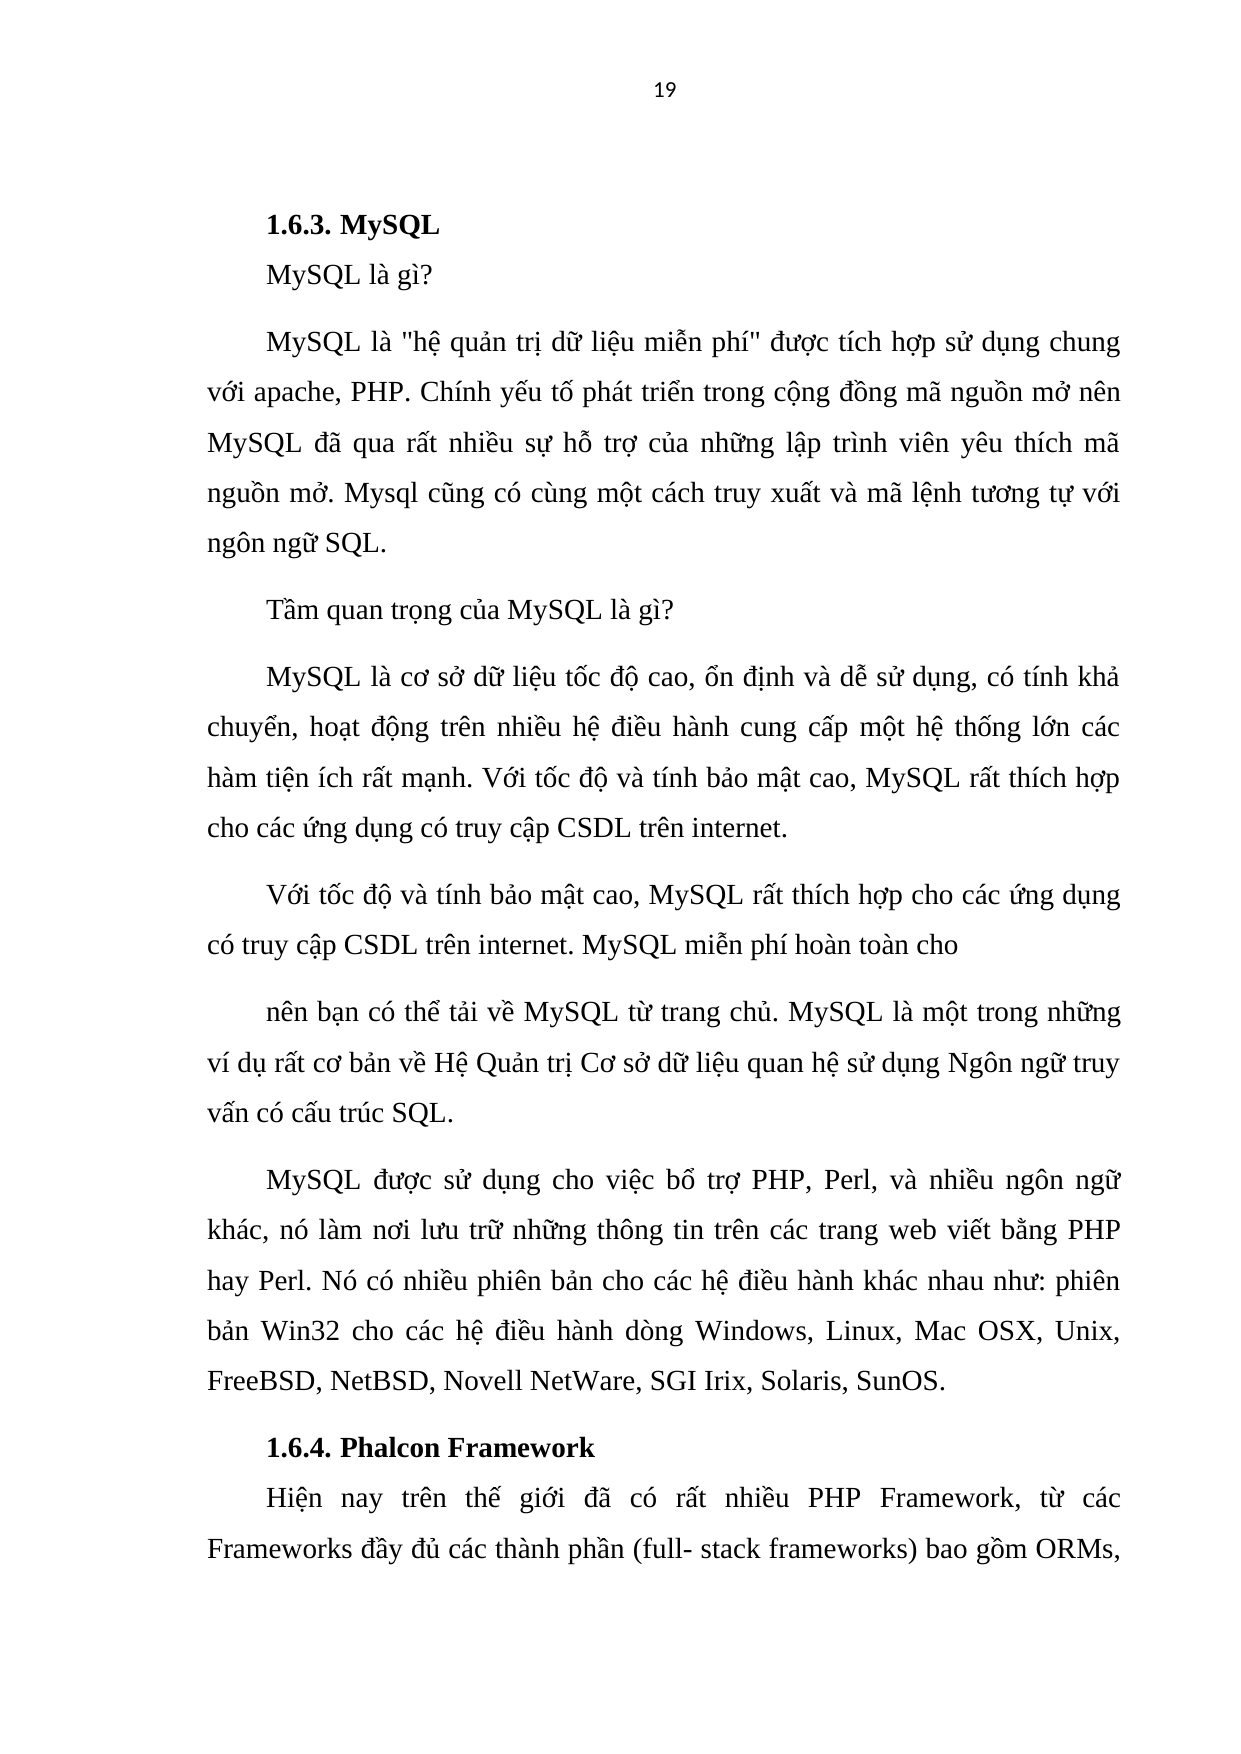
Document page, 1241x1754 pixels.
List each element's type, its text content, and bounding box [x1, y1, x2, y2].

text Phalcon Framework [266, 1430, 1122, 1464]
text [207, 1481, 1122, 1564]
text MySQL là gì? [207, 257, 1122, 291]
text nên bạn có thể tải về MySQL từ trang chủ. MySQL là một trong những ví dụ rất cơ bản về Hệ Quản trị Cơ sở dữ liệu quan hệ sử dụng Ngôn ngữ truy vấn có cấu trúc SQL. [207, 994, 1122, 1129]
text MySQL [266, 207, 1122, 240]
text MySQL là "hệ quản trị dữ liệu miễn phí" được tích hợp sử dụng chung với apache, PHP. Chính yếu tố phát triển trong cộng đồng mã nguồn mở nên MySQL đã qua rất nhiều sự hỗ trợ của những lập trình viên yêu thích mã nguồn mở. Mysql cũng có cùng một cách truy xuất và mã lệnh tương tự với ngôn ngữ SQL. [207, 324, 1122, 559]
text MySQL được sử dụng cho việc bổ trợ PHP, Perl, và nhiều ngôn ngữ khác, nó làm nơi lưu trữ những thông tin trên các trang web viết bằng PHP hay Perl. Nó có nhiều phiên bản cho các hệ điều hành khác nhau như: phiên bản Win32 cho các hệ điều hành dòng Windows, Linux, Mac OSX, Unix, FreeBSD, NetBSD, Novell NetWare, SGI Irix, Solaris, SunOS. [207, 1162, 1122, 1397]
text Tầm quan trọng của MySQL là gì? [207, 592, 1122, 626]
text Với tốc độ và tính bảo mật cao, MySQL rất thích hợp cho các ứng dụng có truy cập CSDL trên internet. MySQL miễn phí hoàn toàn cho [207, 877, 1122, 961]
text MySQL là cơ sở dữ liệu tốc độ cao, ổn định và dễ sử dụng, có tính khả chuyển, hoạt động trên nhiều hệ điều hành cung cấp một hệ thống lớn các hàm tiện ích rất mạnh. Với tốc độ và tính bảo mật cao, MySQL rất thích hợp cho các ứng dụng có truy cập CSDL trên internet. [207, 659, 1122, 844]
